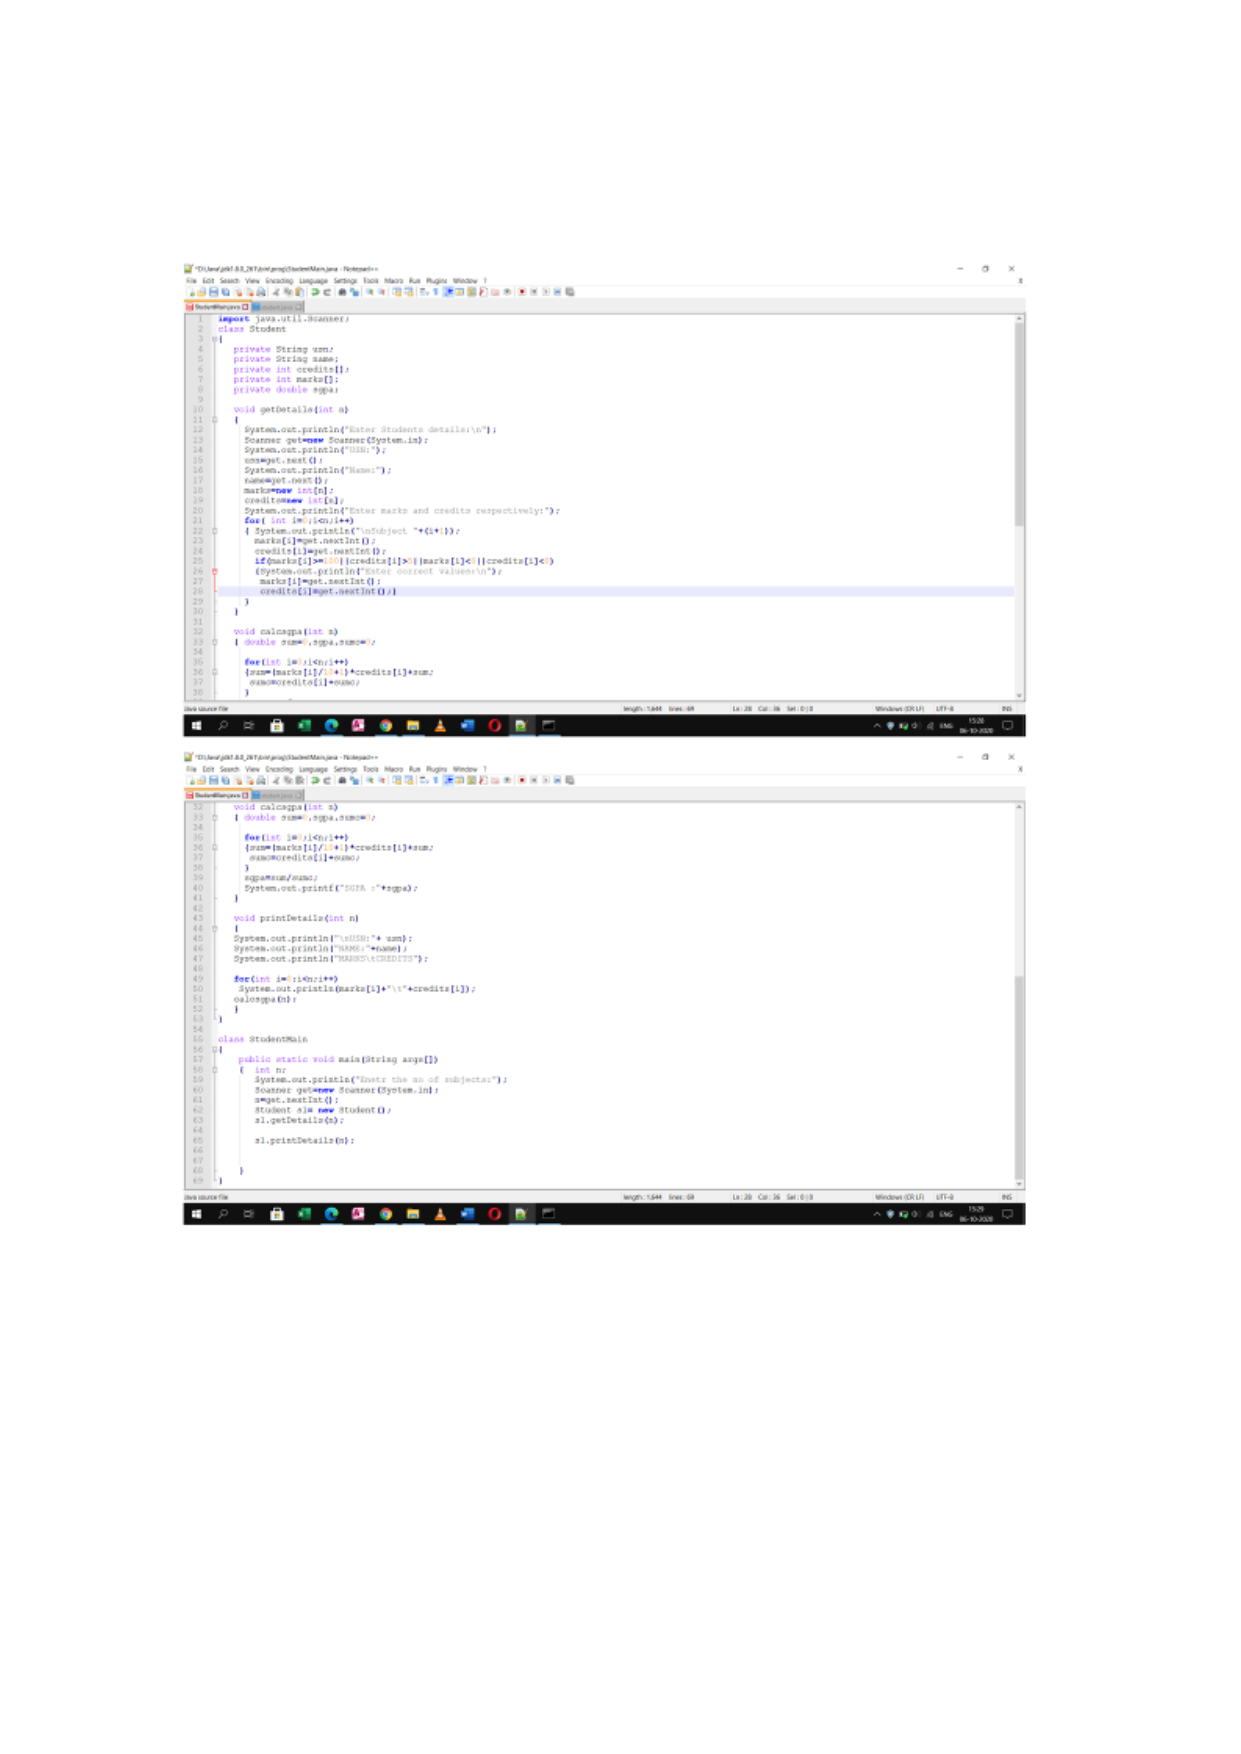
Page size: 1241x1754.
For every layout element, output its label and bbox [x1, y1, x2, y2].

picture [150, 149, 1090, 1479]
